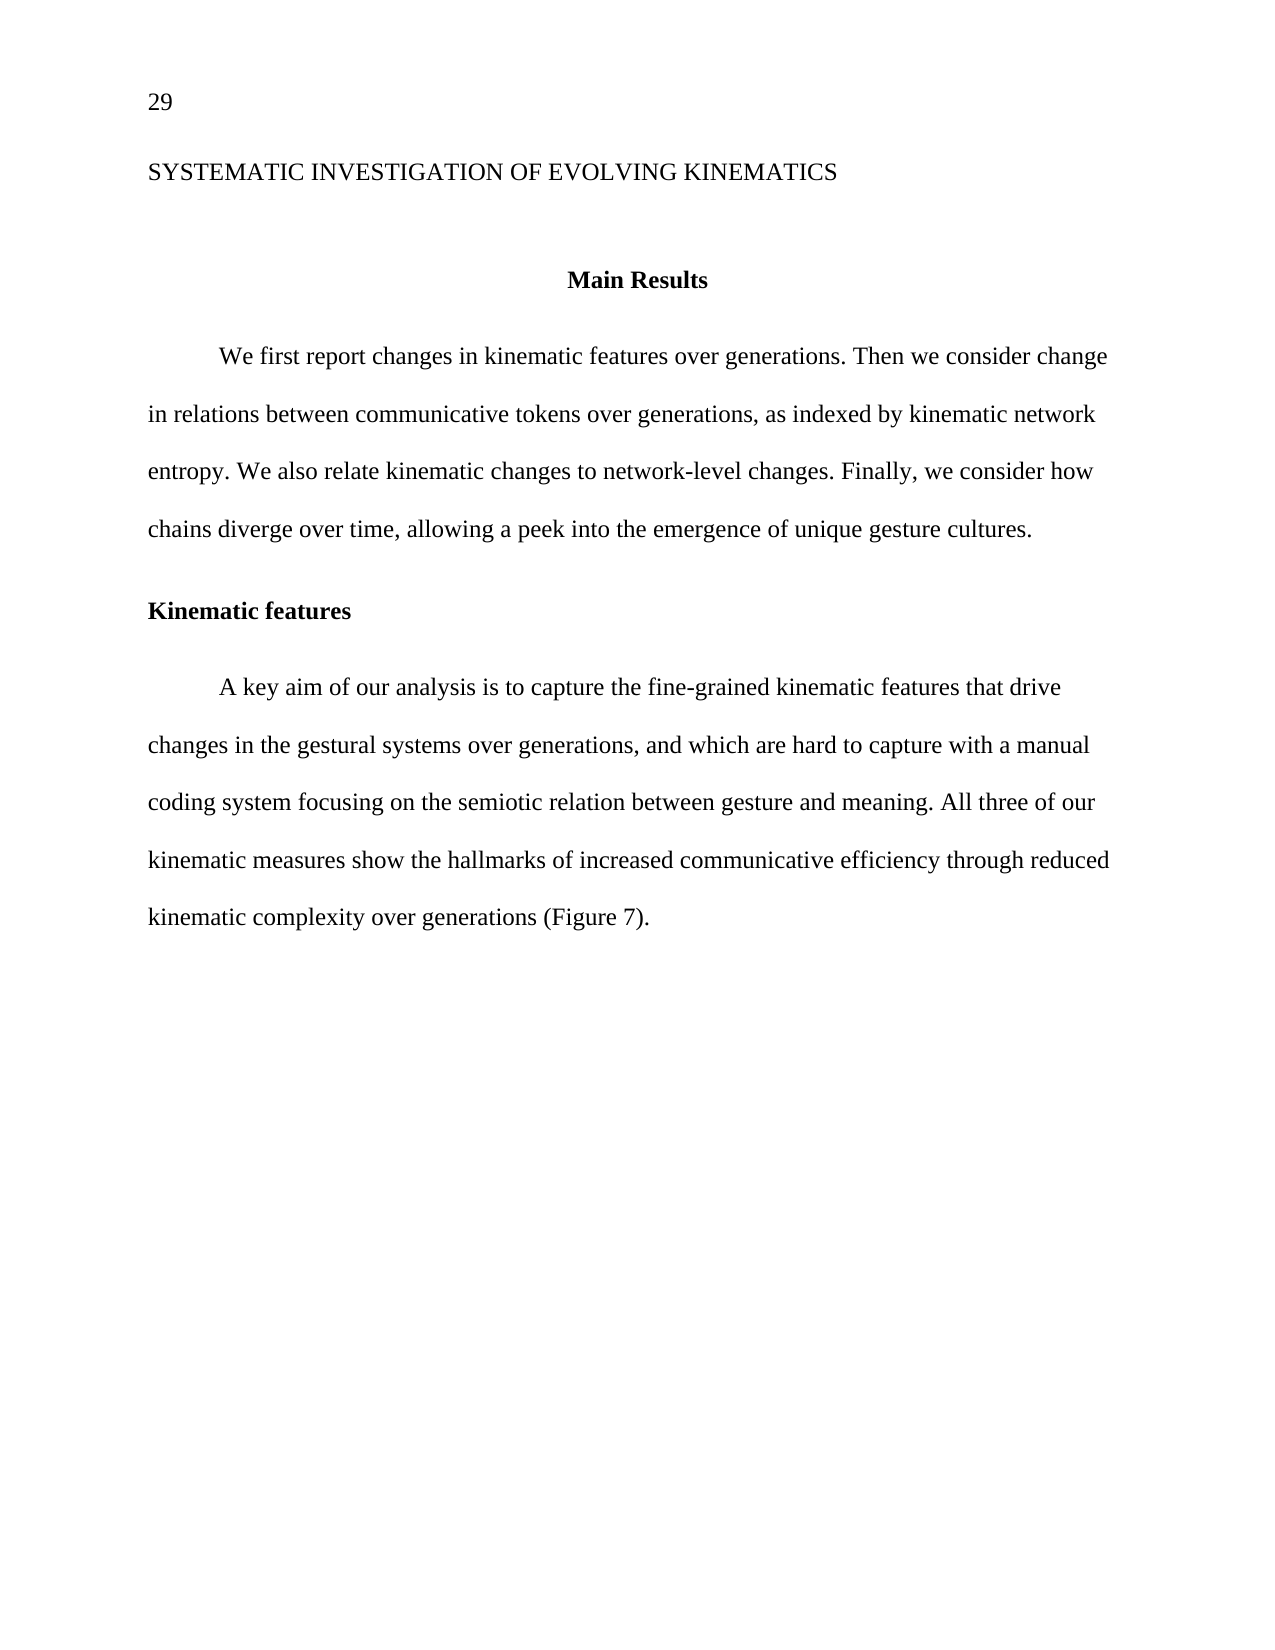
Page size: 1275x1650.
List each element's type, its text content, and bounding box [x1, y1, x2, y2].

text We first report changes in kinematic features over generations. Then we consider change in relations between communicative tokens over generations, as indexed by kinematic network entropy. We also relate kinematic changes to network-level changes. Finally, we consider how chains diverge over time, allowing a peek into the emergence of unique gesture cultures. [148, 341, 1127, 542]
subtitle Kinematic features [148, 596, 1127, 625]
subtitle Main Results [148, 265, 1127, 294]
text A key aim of our analysis is to capture the fine-grained kinematic features that drive changes in the gestural systems over generations, and which are hard to capture with a manual coding system focusing on the semiotic relation between gesture and meaning. All three of our kinematic measures show the hallmarks of increased communicative efficiency through reduced kinematic complexity over generations (Figure 7). [148, 672, 1127, 931]
